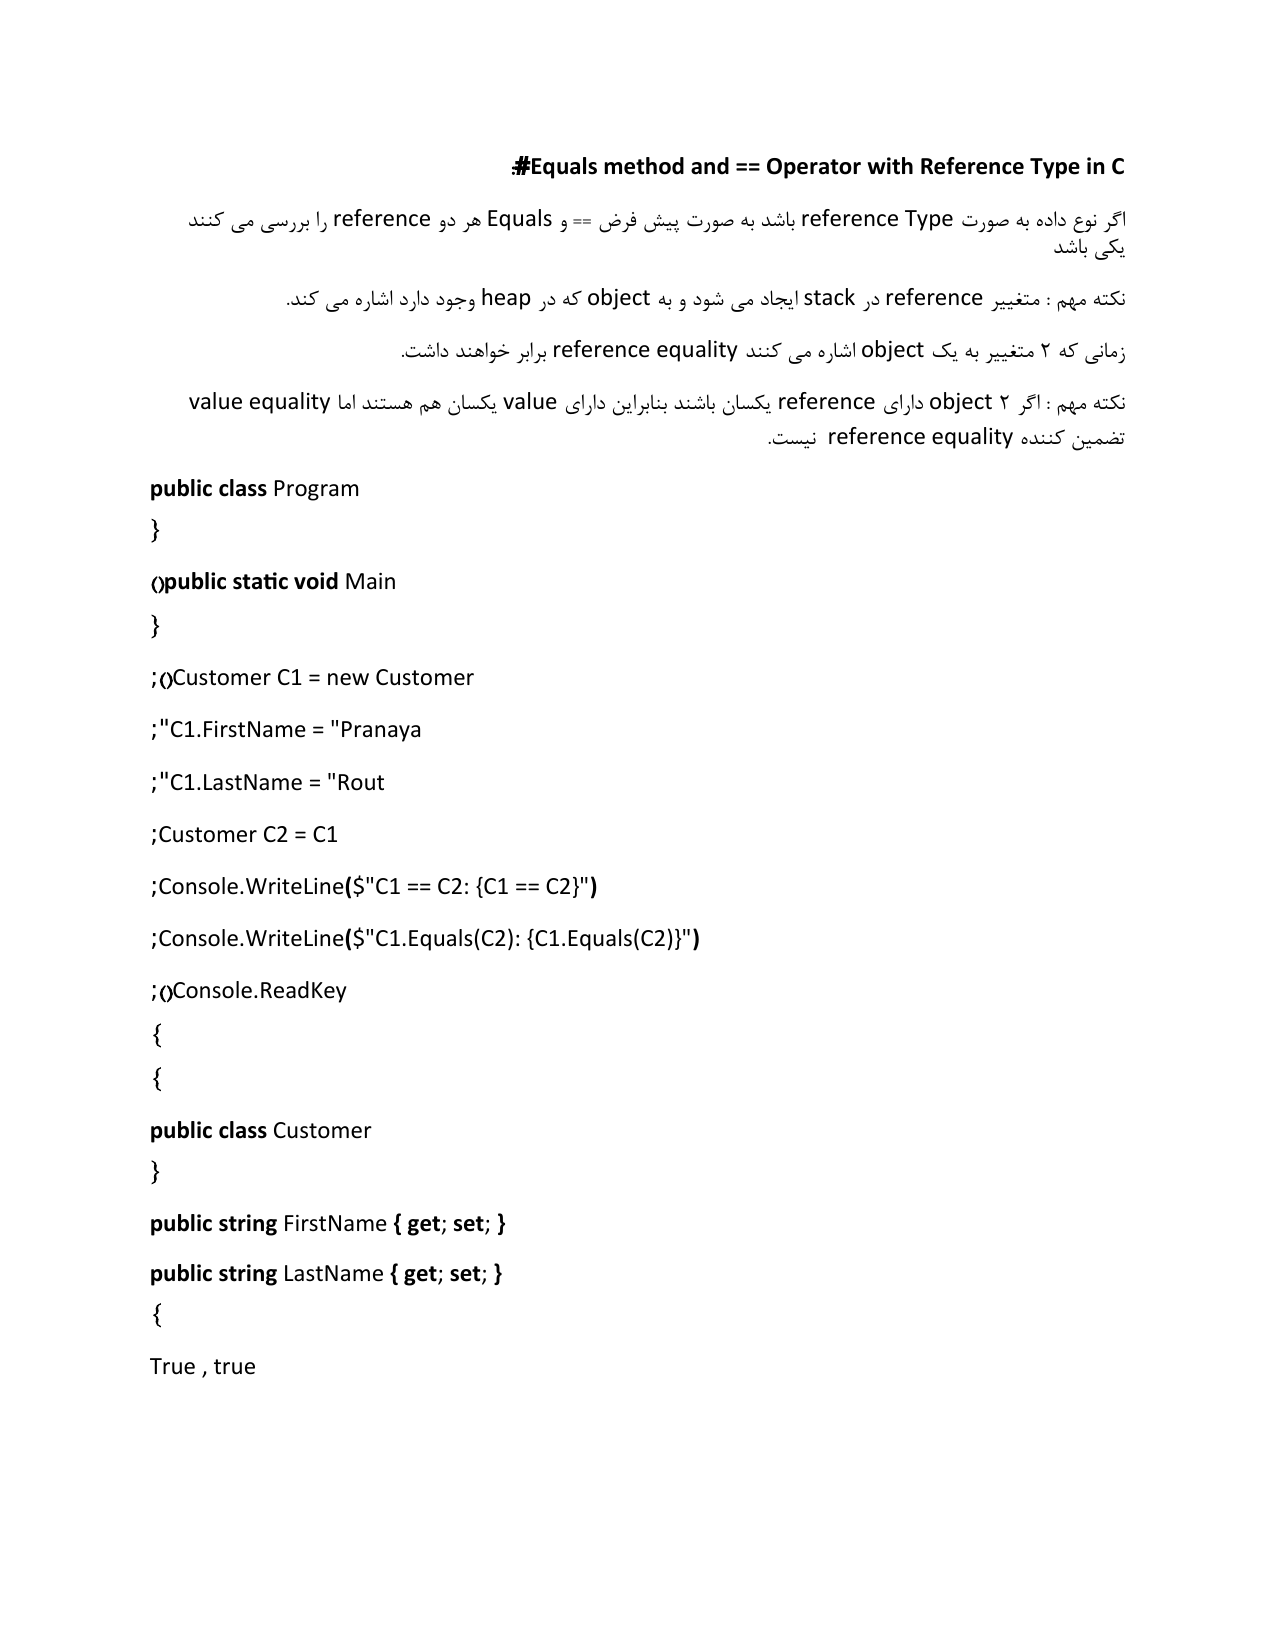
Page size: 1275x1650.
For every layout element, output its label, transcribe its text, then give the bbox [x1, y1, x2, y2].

text public string FirstName { get; set; } [150, 1207, 1125, 1238]
text C1.FirstName = "Pranaya"; [150, 713, 1125, 746]
text Customer C1 = new Customer(); [150, 661, 1125, 694]
text زمانی که 2 متغییر به یک object اشاره می کنند reference equality برابر خواهند داشت. [150, 333, 1125, 366]
text Console.ReadKey(); [150, 974, 1125, 1007]
text Console.WriteLine($"C1.Equals(C2): {C1.Equals(C2)}"); [150, 922, 1125, 955]
text C1.LastName = "Rout"; [150, 766, 1125, 798]
text { [150, 618, 1125, 643]
text } [150, 1306, 1125, 1331]
text اگر نوع داده به صورت reference Type باشد به صورت پیش فرض == و Equals هر دو reference را بررسی می کنند یکی باشد [150, 202, 1125, 262]
text Customer C2 = C1; [150, 818, 1125, 851]
text public string LastName { get; set; } [150, 1257, 1125, 1287]
text True , true [150, 1350, 1125, 1380]
text } [150, 1070, 1125, 1095]
text Console.WriteLine($"C1 == C2: {C1 == C2}"); [150, 870, 1125, 903]
text { [150, 1163, 1125, 1188]
text Equals method and == Operator with Reference Type in C#: [150, 150, 1125, 183]
text نکته مهم : متغییر reference در stack ایجاد می شود و به object که در heap وجود دارد اشاره می کند. [150, 281, 1125, 314]
text public class Customer [150, 1114, 1125, 1144]
text public static void Main() [150, 565, 1125, 598]
text نکته مهم : اگر 2 object دارای reference یکسان باشند بنابراین دارای value یکسان هم هستند اما value equality تضمین کننده reference equality نیست. [150, 385, 1125, 453]
text { [150, 522, 1125, 547]
text } [150, 1027, 1125, 1052]
text public class Program [150, 472, 1125, 503]
